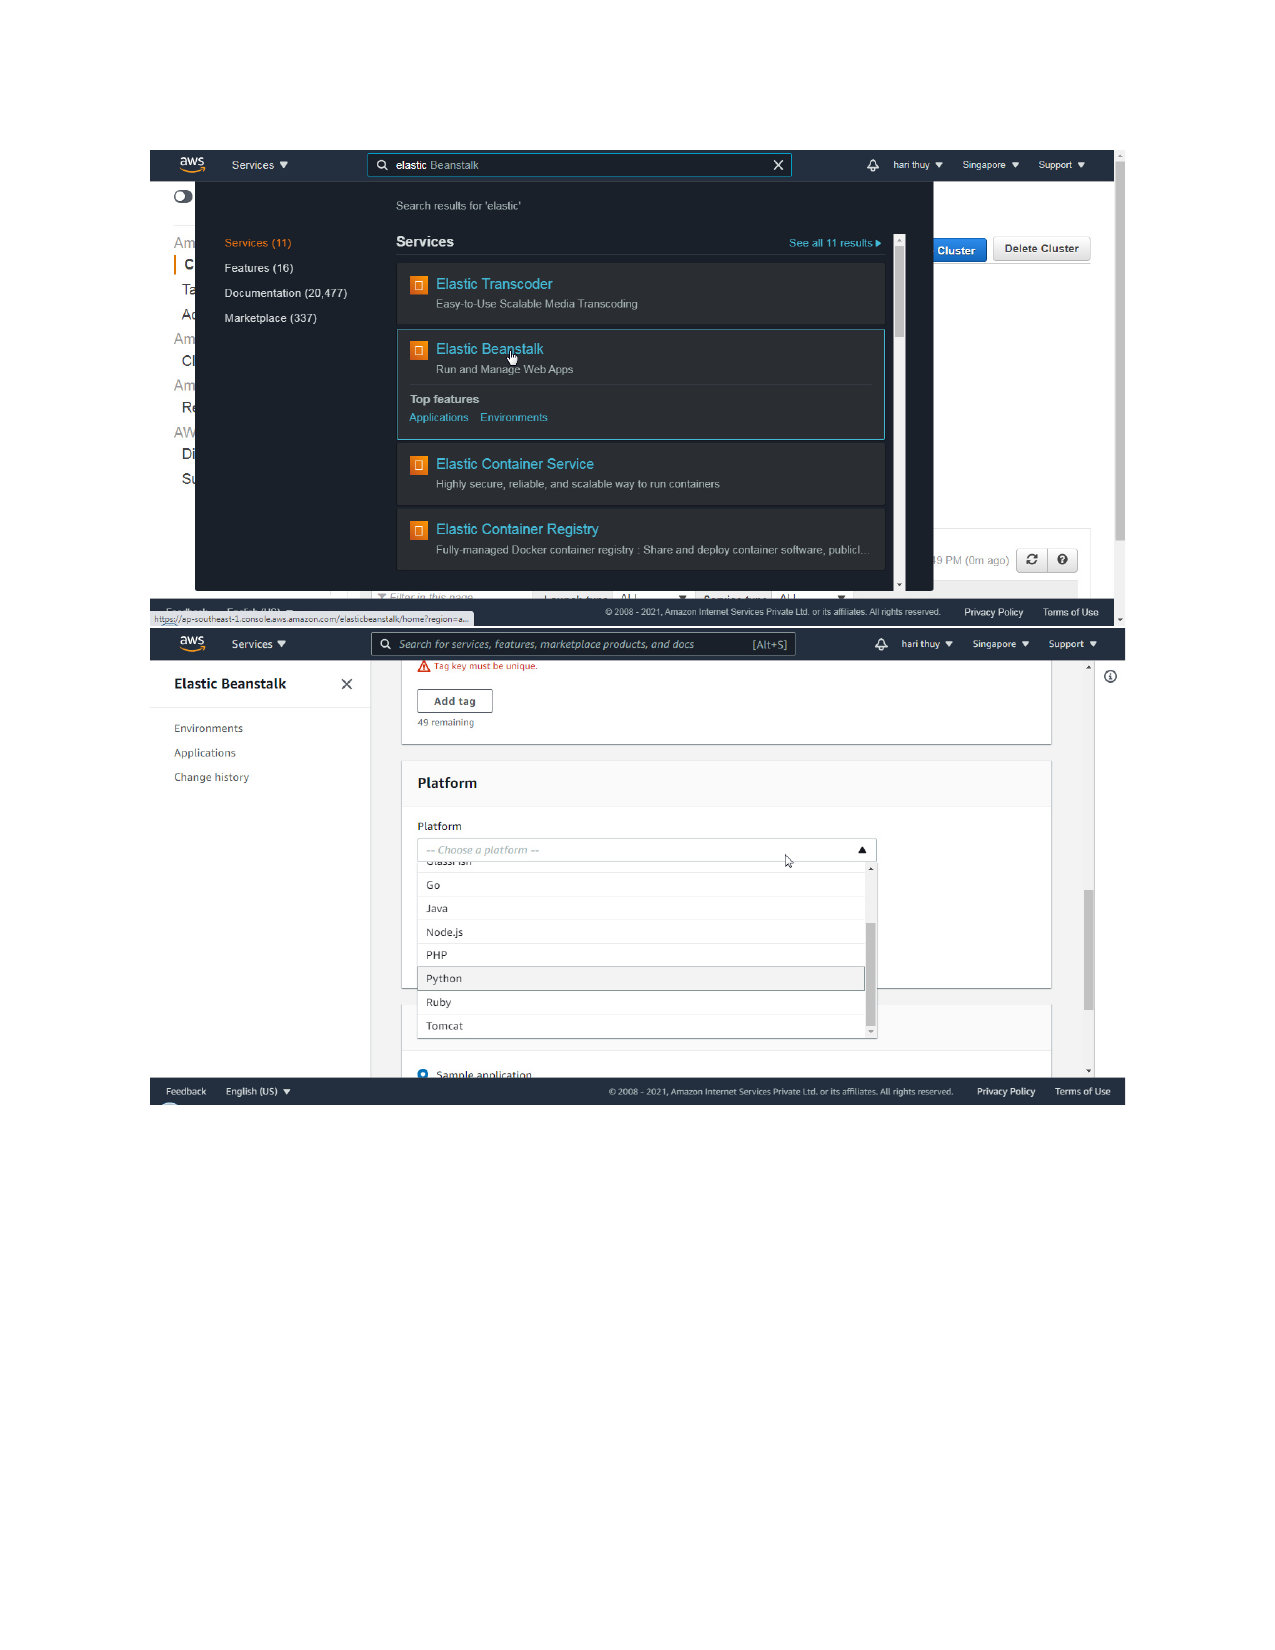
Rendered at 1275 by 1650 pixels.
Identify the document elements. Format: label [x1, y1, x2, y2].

picture [150, 628, 1125, 1105]
picture [150, 150, 1125, 626]
